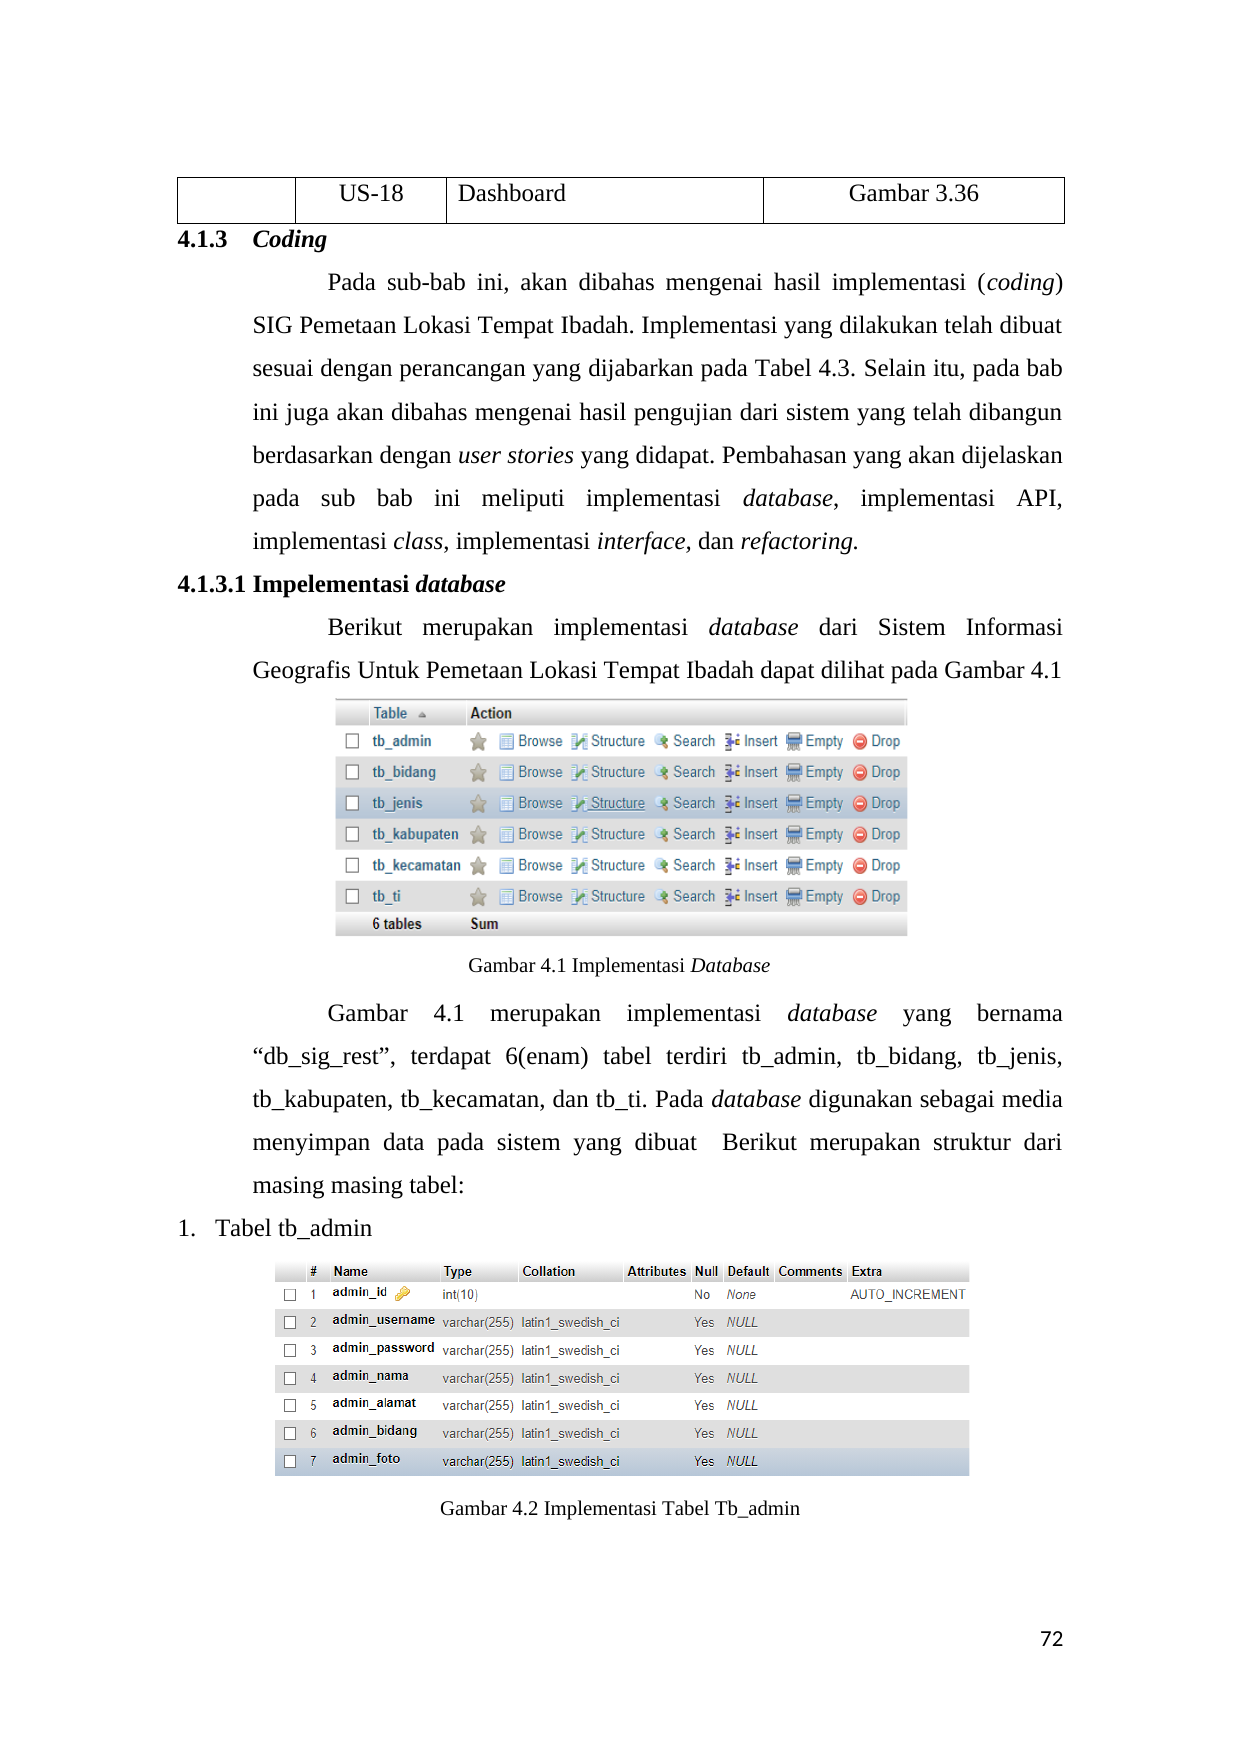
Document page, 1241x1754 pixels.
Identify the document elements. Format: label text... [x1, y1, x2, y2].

text Gambar 4.1 merupakan implementasi database yang bernama “db_sig_rest”, terdapat 6(enam) tabel terdiri tb_admin, tb_bidang, tb_jenis, tb_kabupaten, tb_kecamatan, dan tb_ti. Pada database digunakan sebagai media menyimpan data pada sistem yang dibuat Berikut merupakan struktur dari masing masing tabel: [252, 998, 1063, 1199]
table_cell 6 [178, 178, 295, 223]
text Berikut merupakan implementasi database dari Sistem Informasi Geografis Untuk Pemetaan Lokasi Tempat Ibadah dapat dilihat pada Gambar 4.1 [252, 612, 1063, 684]
table_cell US-18 [296, 178, 446, 223]
table_cell Dashboard [447, 178, 763, 223]
text Pada sub-bab ini, akan dibahas mengenai hasil implementasi (coding) SIG Pemetaan Lokasi Tempat Ibadah. Implementasi yang dilakukan telah dibuat sesuai dengan perancangan yang dijabarkan pada Tabel 4.3. Selain itu, pada bab ini juga akan dibahas mengenai hasil pengujian dari sistem yang telah dibangun berdasarkan dengan user stories yang didapat. Pembahasan yang akan dijelaskan pada sub bab ini meliputi implementasi database, implementasi API, implementasi class, implementasi interface, dan refactoring. [252, 267, 1063, 555]
text Gambar 4.1 Implementasi Database [177, 953, 1063, 977]
list Tabel tb_admin [177, 1213, 1063, 1242]
list Impelementasi database [177, 569, 1063, 598]
list Coding [177, 224, 1063, 253]
picture [332, 698, 908, 939]
text Gambar 4.2 Implementasi Tabel Tb_admin [177, 1496, 1063, 1520]
table_cell Gambar 3.36 [764, 178, 1064, 223]
picture [271, 1256, 970, 1482]
